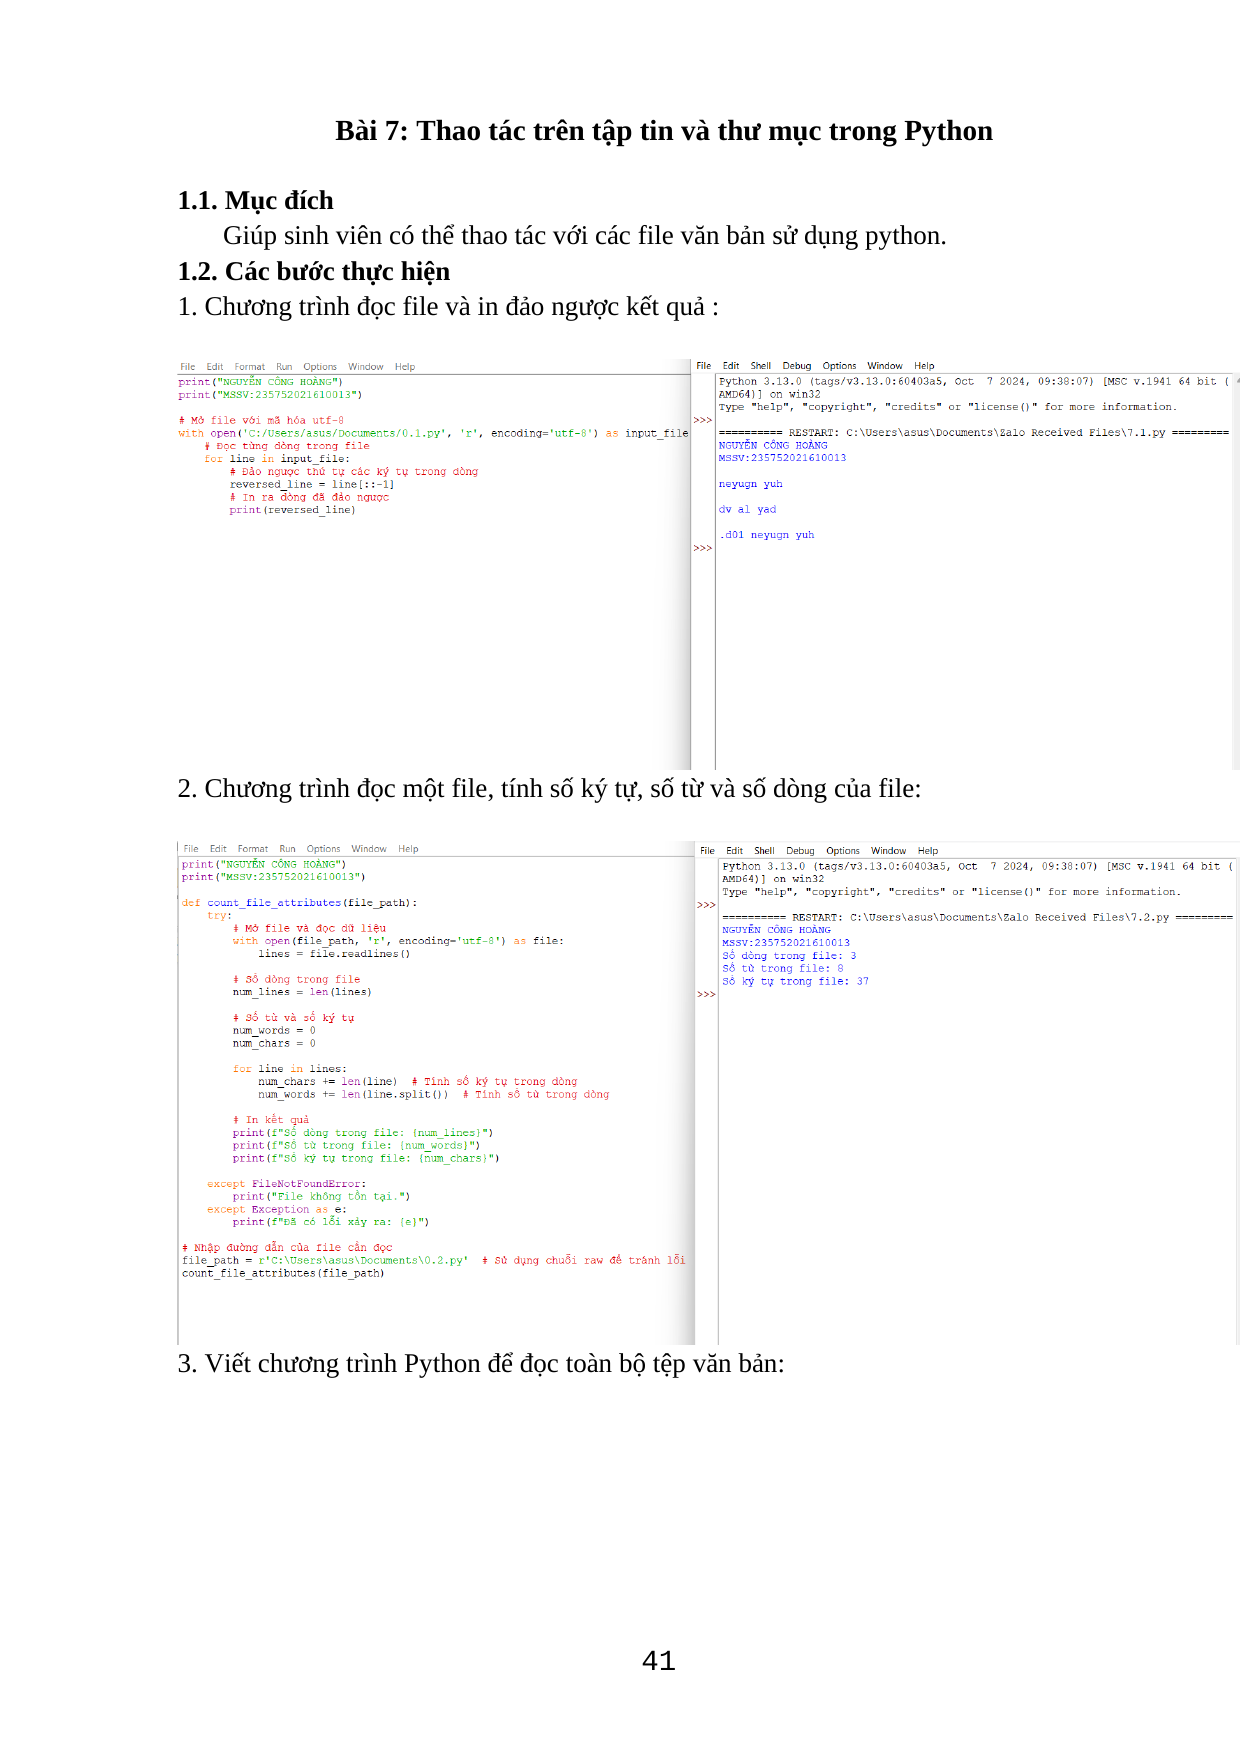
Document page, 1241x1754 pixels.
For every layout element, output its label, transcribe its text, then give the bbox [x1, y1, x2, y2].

picture [177, 359, 1240, 770]
list Chương trình đọc một file, tính số ký tự, số từ và số dòng của file: [177, 772, 1124, 803]
text Giúp sinh viên có thể thao tác với các file văn bản sử dụng python. [176, 219, 1124, 250]
picture [177, 841, 1240, 1345]
subtitle 1.2. Các bước thực hiện [177, 255, 1127, 286]
list Viết chương trình Python để đọc toàn bộ tệp văn bản: [177, 1347, 1124, 1378]
text 1.1. Mục đích [177, 184, 1127, 215]
list Chương trình đọc file và in đảo ngược kết quả : [177, 290, 1124, 321]
subtitle Bài 7: Thao tác trên tập tin và thư mục trong Python [177, 113, 1151, 146]
